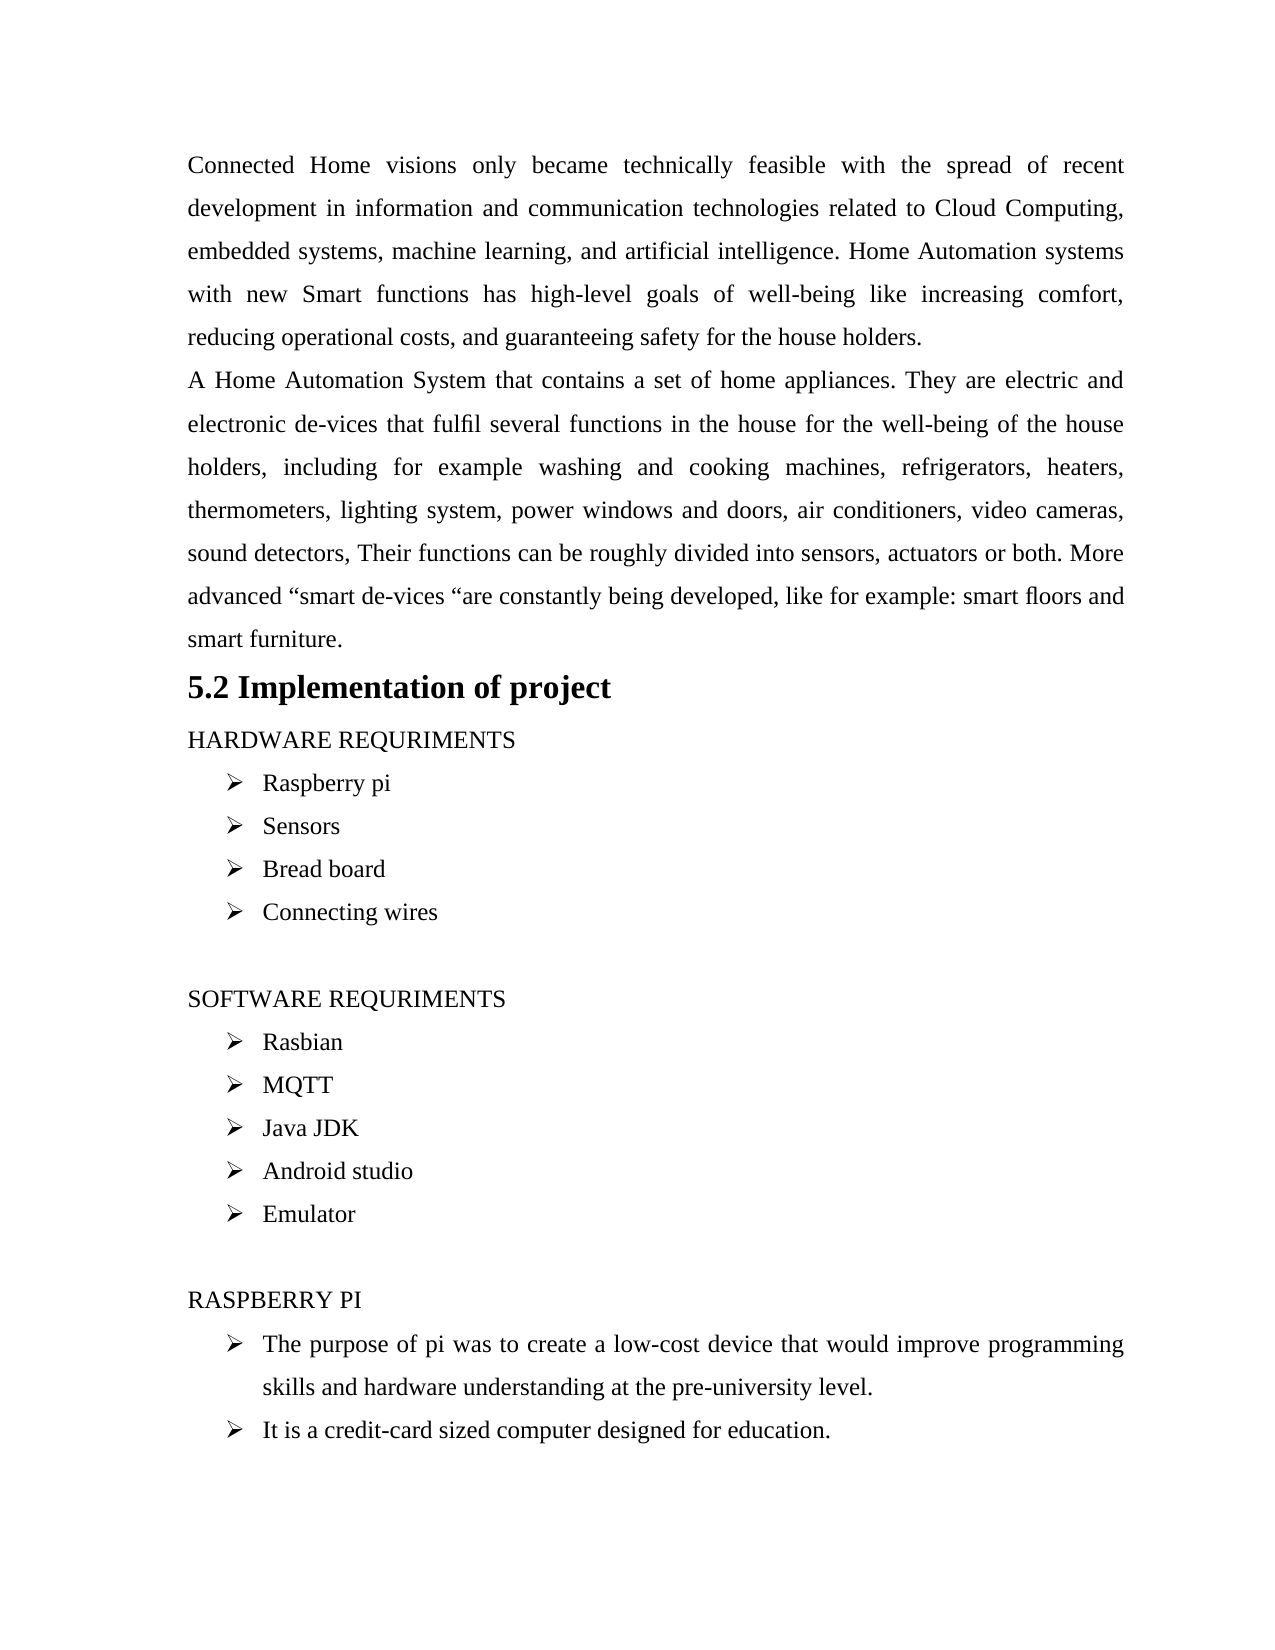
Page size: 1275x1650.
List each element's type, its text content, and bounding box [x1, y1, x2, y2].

text RASPBERRY PI [187, 1286, 1125, 1314]
list Rasbian [225, 1027, 1125, 1056]
list Connecting wires [225, 897, 1125, 926]
text HARDWARE REQURIMENTS [187, 725, 1125, 754]
text SOFTWARE REQURIMENTS [187, 984, 1125, 1012]
list It is a credit-card sized computer designed for education. [225, 1415, 1125, 1444]
list Bread board [225, 854, 1125, 883]
list Emulator [225, 1199, 1125, 1228]
text Connected Home visions only became technically feasible with the spread of recent development in information and communication technologies related to Cloud Computing, embedded systems, machine learning, and artificial intelligence. Home Automation systems with new Smart functions has high-level goals of well-being like increasing comfort, reducing operational costs, and guaranteeing safety for the house holders. [187, 150, 1125, 351]
text A Home Automation System that contains a set of home appliances. They are electric and electronic de-vices that fulﬁl several functions in the house for the well-being of the house holders, including for example washing and cooking machines, refrigerators, heaters, thermometers, lighting system, power windows and doors, air conditioners, video cameras, sound detectors, Their functions can be roughly divided into sensors, actuators or both. More advanced “smart de-vices “are constantly being developed, like for example: smart ﬂoors and smart furniture. [187, 366, 1125, 653]
list Android studio [225, 1156, 1125, 1185]
text 5.2 Implementation of project [187, 667, 1125, 706]
list MQTT [225, 1070, 1125, 1099]
list Sensors [225, 811, 1125, 840]
list Raspberry pi [225, 768, 1125, 797]
list The purpose of pi was to create a low-cost device that would improve programming skills and hardware understanding at the pre-university level. [225, 1329, 1125, 1401]
list Java JDK [225, 1113, 1125, 1142]
